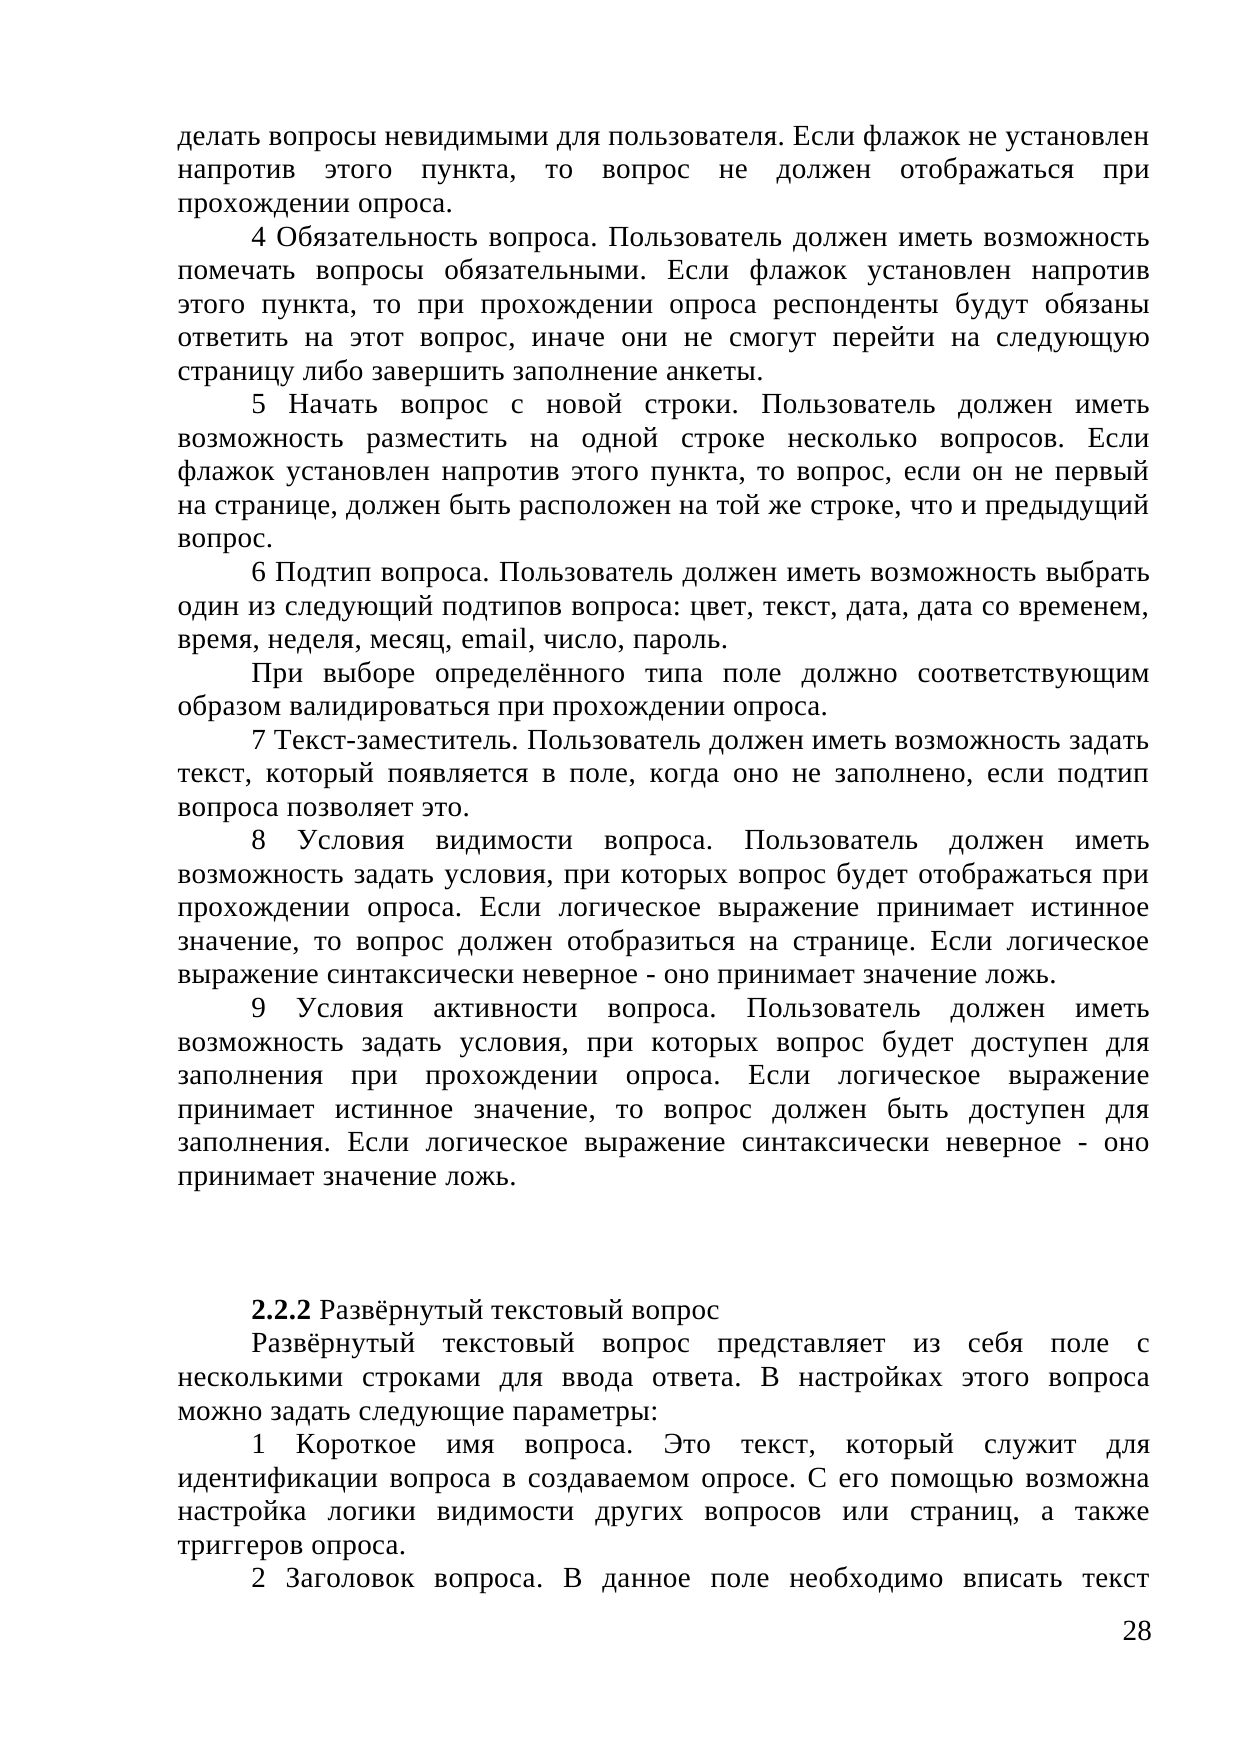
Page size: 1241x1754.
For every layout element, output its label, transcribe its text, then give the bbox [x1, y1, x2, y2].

text 6 Подтип вопроса. Пользователь должен иметь возможность выбрать один из следующий подтипов вопроса: цвет, текст, дата, дата со временем, время, неделя, месяц, email, число, пароль. [177, 554, 1152, 655]
text 1 Короткое имя вопроса. Это текст, который служит для идентификации вопроса в создаваемом опросе. С его помощью возможна настройка логики видимости других вопросов или страниц, а также триггеров опроса. [177, 1426, 1152, 1560]
text 7 Текст-заместитель. Пользователь должен иметь возможность задать текст, который появляется в поле, когда оно не заполнено, если подтип вопроса позволяет это. [177, 722, 1152, 822]
text 4 Обязательность вопроса. Пользователь должен иметь возможность помечать вопросы обязательными. Если флажок установлен напротив этого пункта, то при прохождении опроса респонденты будут обязаны ответить на этот вопрос, иначе они не смогут перейти на следующую страницу либо завершить заполнение анкеты. [177, 219, 1152, 386]
text 9 Условия активности вопроса. Пользователь должен иметь возможность задать условия, при которых вопрос будет доступен для заполнения при прохождении опроса. Если логическое выражение принимает истинное значение, то вопрос должен быть доступен для заполнения. Если логическое выражение синтаксически неверное - оно принимает значение ложь. [177, 990, 1152, 1191]
text 8 Условия видимости вопроса. Пользователь должен иметь возможность задать условия, при которых вопрос будет отображаться при прохождении опроса. Если логическое выражение принимает истинное значение, то вопрос должен отобразиться на странице. Если логическое выражение синтаксически неверное - оно принимает значение ложь. [177, 822, 1152, 990]
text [177, 118, 1152, 219]
text 2.2.2 Развёрнутый текстовый вопрос [177, 1292, 1152, 1326]
text Развёрнутый текстовый вопрос представляет из себя поле с несколькими строками для ввода ответа. В настройках этого вопроса можно задать следующие параметры: [177, 1326, 1152, 1426]
text При выборе определённого типа поле должно соответствующим образом валидироваться при прохождении опроса. [177, 655, 1152, 722]
text 5 Начать вопрос с новой строки. Пользователь должен иметь возможность разместить на одной строке несколько вопросов. Если флажок установлен напротив этого пункта, то вопрос, если он не первый на странице, должен быть расположен на той же строке, что и предыдущий вопрос. [177, 386, 1152, 554]
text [177, 1560, 1152, 1594]
